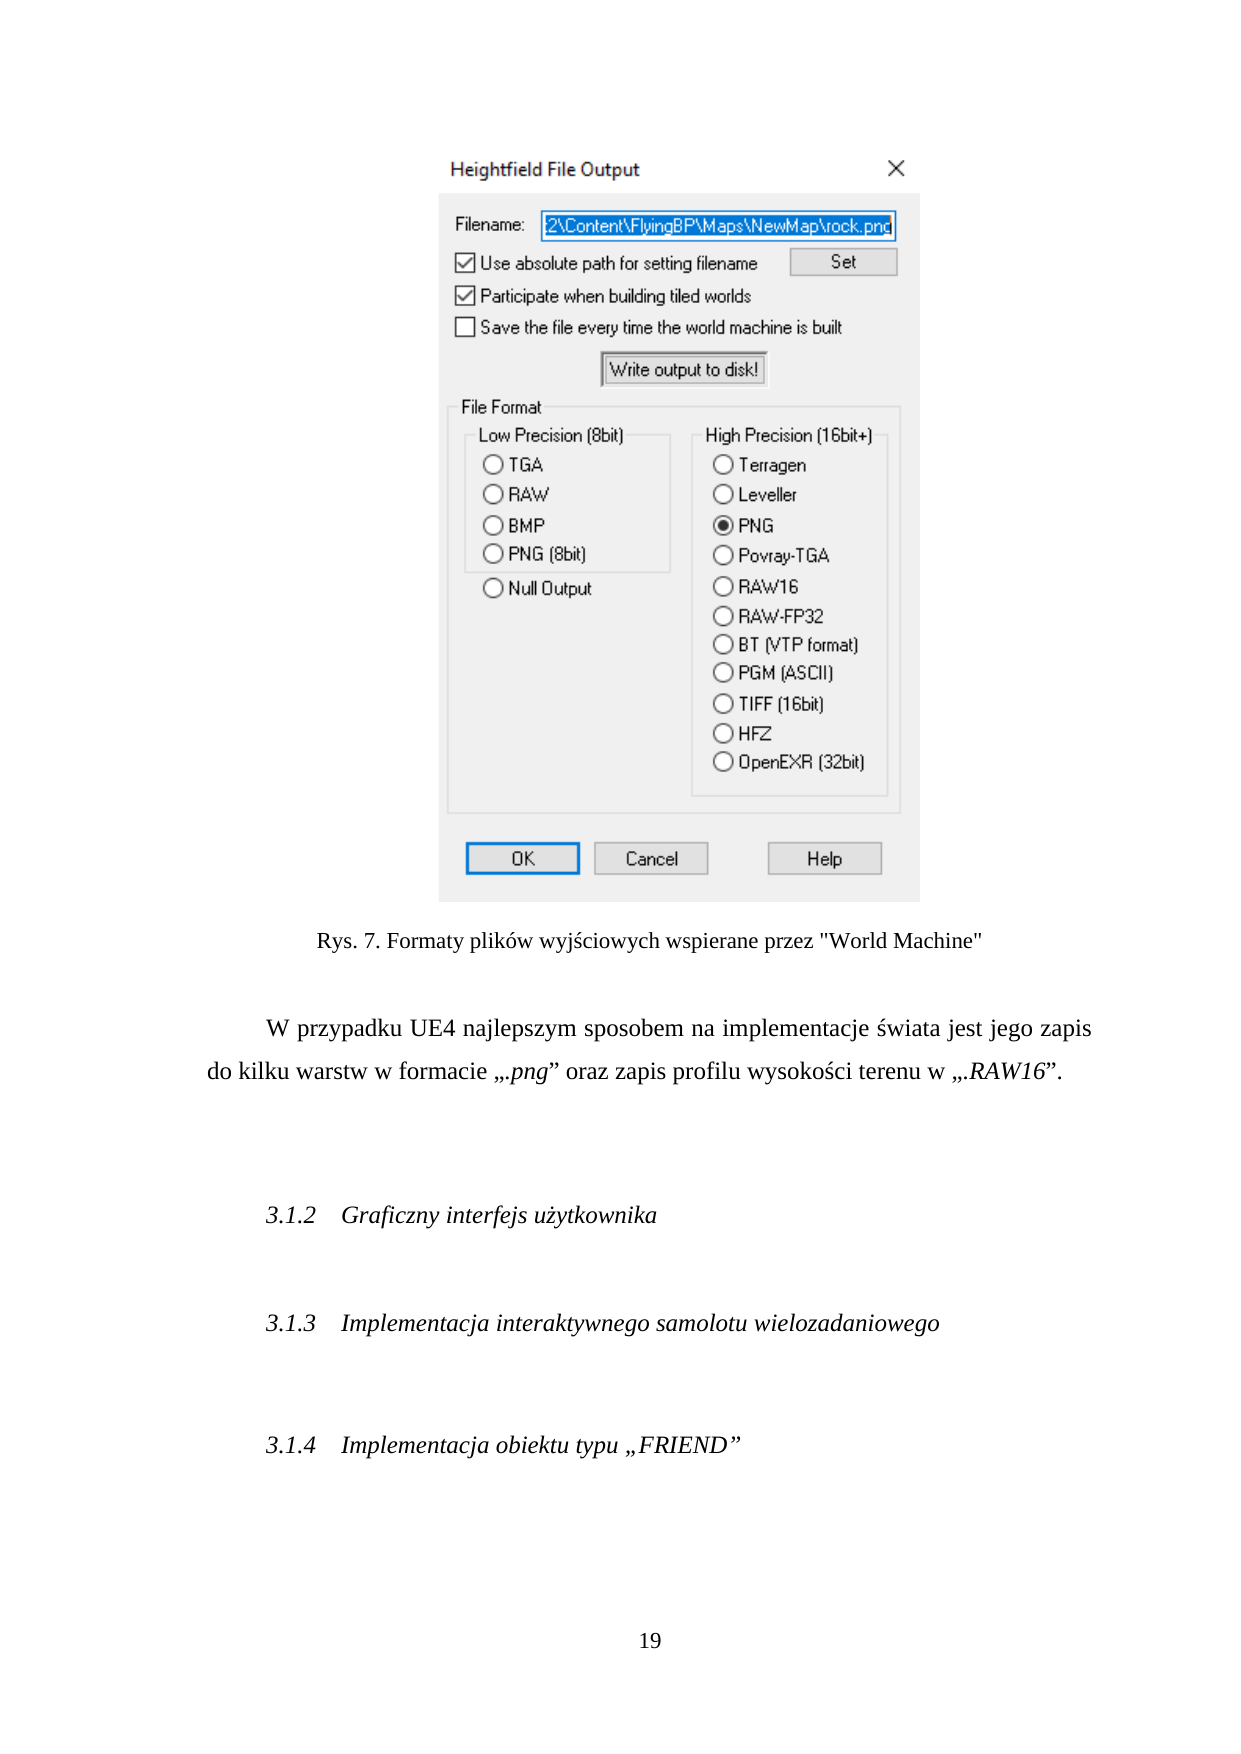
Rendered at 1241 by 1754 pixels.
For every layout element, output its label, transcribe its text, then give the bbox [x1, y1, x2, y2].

subtitle Implementacja interaktywnego samolotu wielozadaniowego [266, 1308, 1092, 1337]
subtitle Implementacja obiektu typu „FRIEND” [266, 1430, 1092, 1458]
text W przypadku UE4 najlepszym sposobem na implementacje świata jest jego zapis do kilku warstw w formacie „.png” oraz zapis profilu wysokości terenu w „.RAW16”. [207, 1013, 1092, 1085]
subtitle Graficzny interfejs użytkownika [266, 1201, 1092, 1229]
text Rys. 7. Formaty plików wyjściowych wspierane przez "World Machine" [207, 927, 1092, 953]
picture [438, 147, 920, 902]
